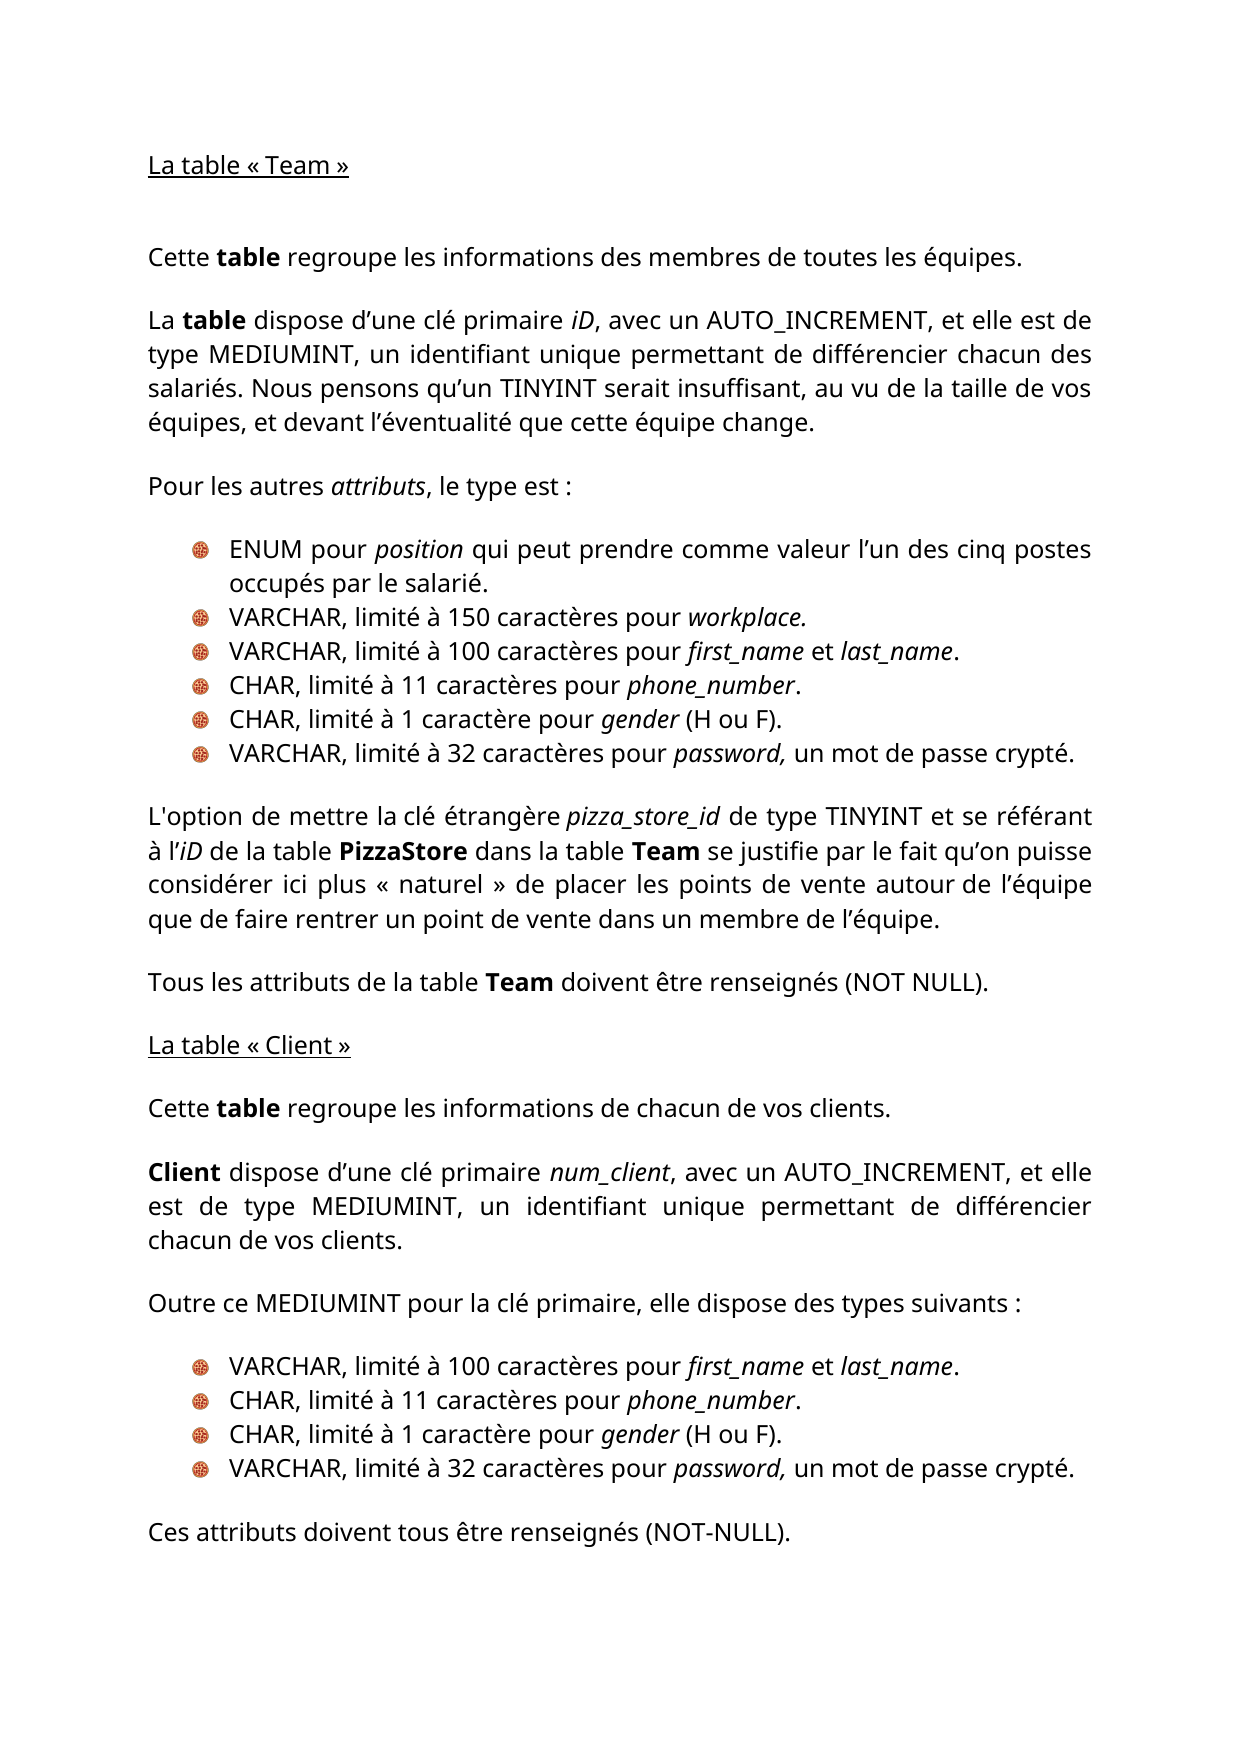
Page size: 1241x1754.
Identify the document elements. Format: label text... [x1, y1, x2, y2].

picture [192, 711, 209, 729]
list CHAR, limité à 11 caractères pour phone_number. [191, 1383, 1093, 1417]
text Pour les autres attributs, le type est : [148, 468, 1093, 502]
text Outre ce MEDIUMINT pour la clé primaire, elle dispose des types suivants : [148, 1286, 1093, 1319]
list VARCHAR, limité à 150 caractères pour workplace. [191, 599, 1093, 634]
list ENUM pour position qui peut prendre comme valeur l’un des cinq postes occupés par le salarié. [191, 531, 1093, 599]
picture [192, 746, 209, 763]
text L'option de mettre la clé étrangère pizza_store_id de type TINYINT et se référant à l’iD de la table PizzaStore dans la table Team se justifie par le fait qu’on puisse considérer ici plus « naturel » de placer les points de vente autour de l’équipe que de faire rentrer un point de vente dans un membre de l’équipe. [148, 799, 1093, 935]
text Tous les attributs de la table Team doivent être renseignés (NOT NULL). [148, 964, 1093, 998]
list VARCHAR, limité à 100 caractères pour first_name et last_name. [191, 634, 1093, 668]
list CHAR, limité à 1 caractère pour gender (H ou F). [191, 702, 1093, 736]
picture [192, 678, 209, 695]
list VARCHAR, limité à 32 caractères pour password, un mot de passe crypté. [191, 736, 1093, 770]
picture [192, 1461, 209, 1478]
subtitle La table « Client » [148, 1028, 1093, 1062]
text Ces attributs doivent tous être renseignés (NOT-NULL). [148, 1514, 1093, 1548]
list VARCHAR, limité à 100 caractères pour first_name et last_name. [191, 1349, 1093, 1383]
picture [192, 1427, 209, 1444]
picture [192, 541, 209, 559]
picture [192, 609, 209, 627]
list CHAR, limité à 11 caractères pour phone_number. [191, 668, 1093, 702]
subtitle La table « Team » [148, 148, 1093, 182]
picture [192, 1393, 209, 1410]
text Cette table regroupe les informations des membres de toutes les équipes. [148, 239, 1093, 274]
text Client dispose d’une clé primaire num_client, avec un AUTO_INCREMENT, et elle est de type MEDIUMINT, un identifiant unique permettant de différencier chacun de vos clients. [148, 1154, 1093, 1256]
picture [192, 1359, 209, 1376]
picture [192, 643, 209, 661]
list CHAR, limité à 1 caractère pour gender (H ou F). [191, 1417, 1093, 1451]
list VARCHAR, limité à 32 caractères pour password, un mot de passe crypté. [191, 1451, 1093, 1485]
text Cette table regroupe les informations de chacun de vos clients. [148, 1091, 1093, 1125]
text La table dispose d’une clé primaire iD, avec un AUTO_INCREMENT, et elle est de type MEDIUMINT, un identifiant unique permettant de différencier chacun des salariés. Nous pensons qu’un TINYINT serait insuffisant, au vu de la taille de vos équipes, et devant l’éventualité que cette équipe change. [148, 303, 1093, 439]
